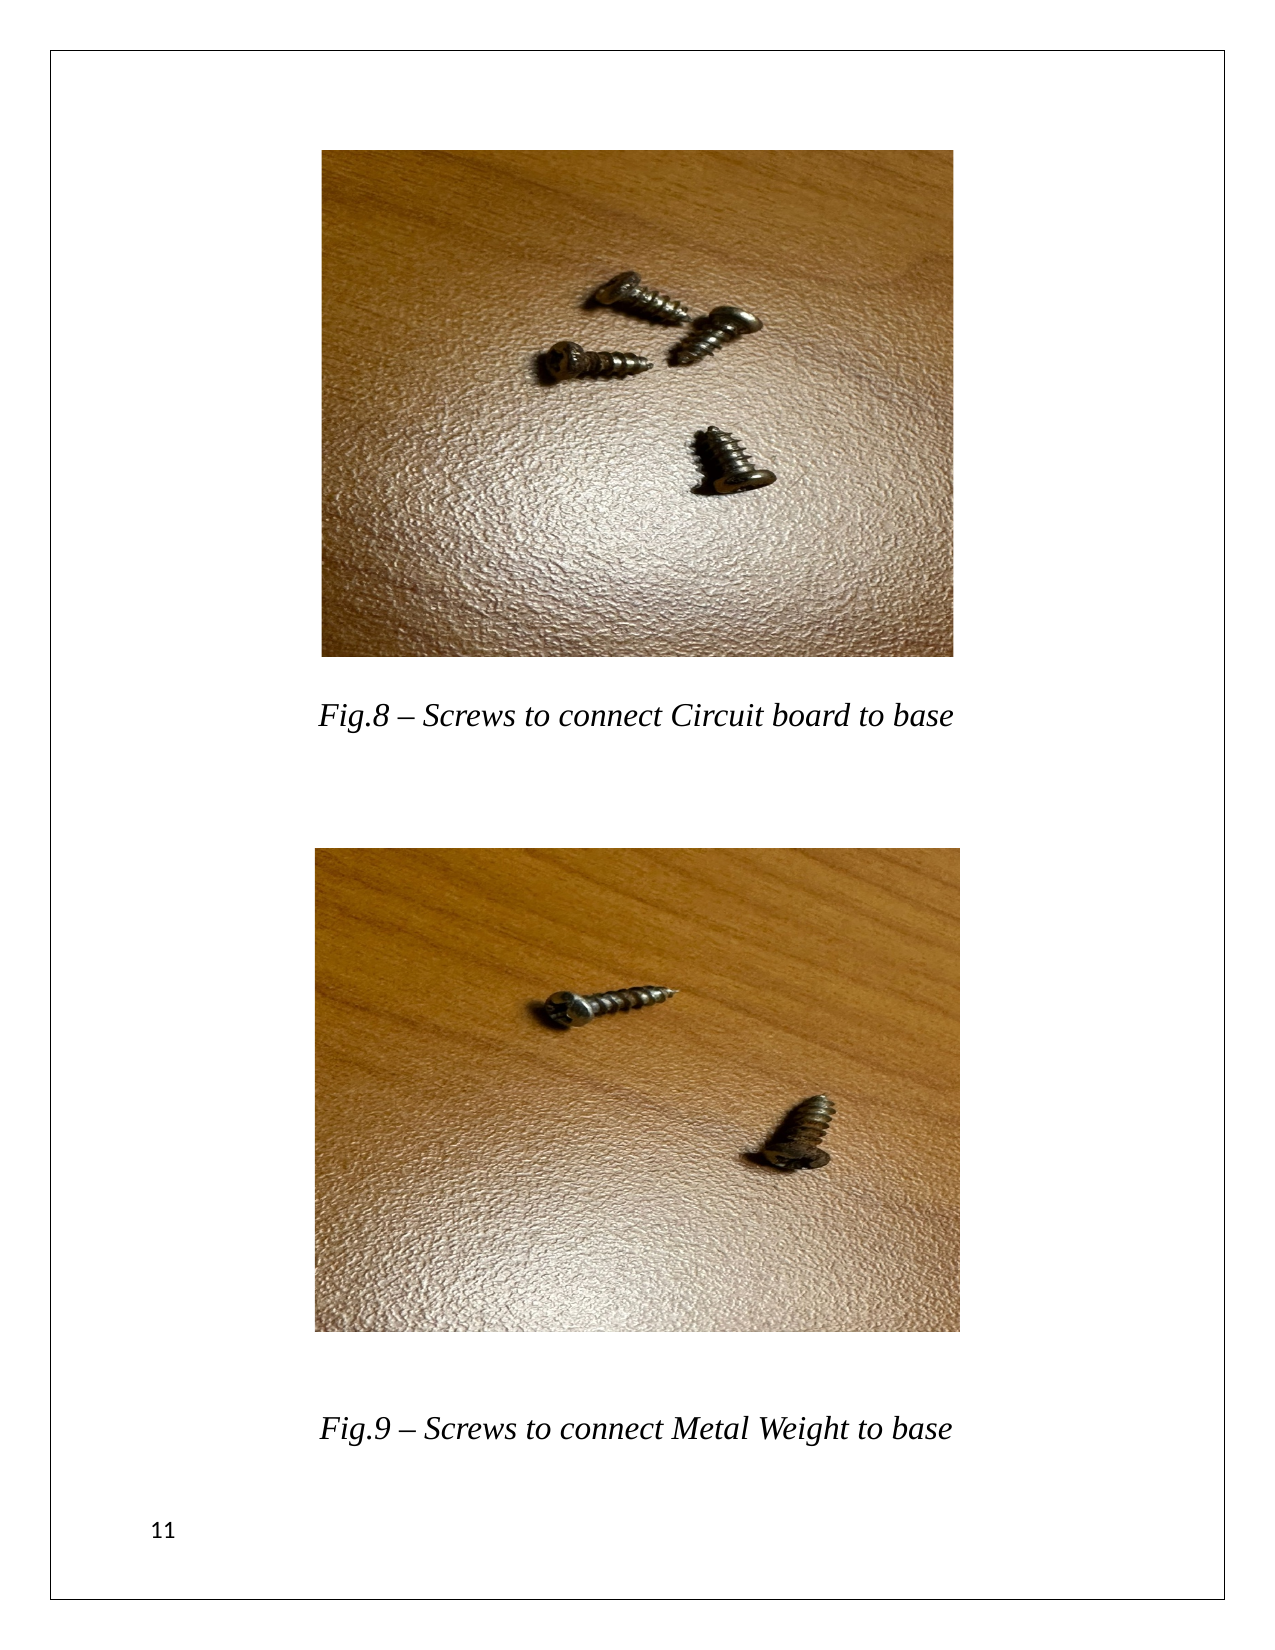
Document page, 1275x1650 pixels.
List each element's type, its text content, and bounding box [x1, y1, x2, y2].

text Fig.9 – Screws to connect Metal Weight to base [150, 1408, 1125, 1447]
picture [321, 150, 954, 657]
text Fig.8 – Screws to connect Circuit board to base [150, 695, 1125, 733]
picture [314, 848, 960, 1332]
